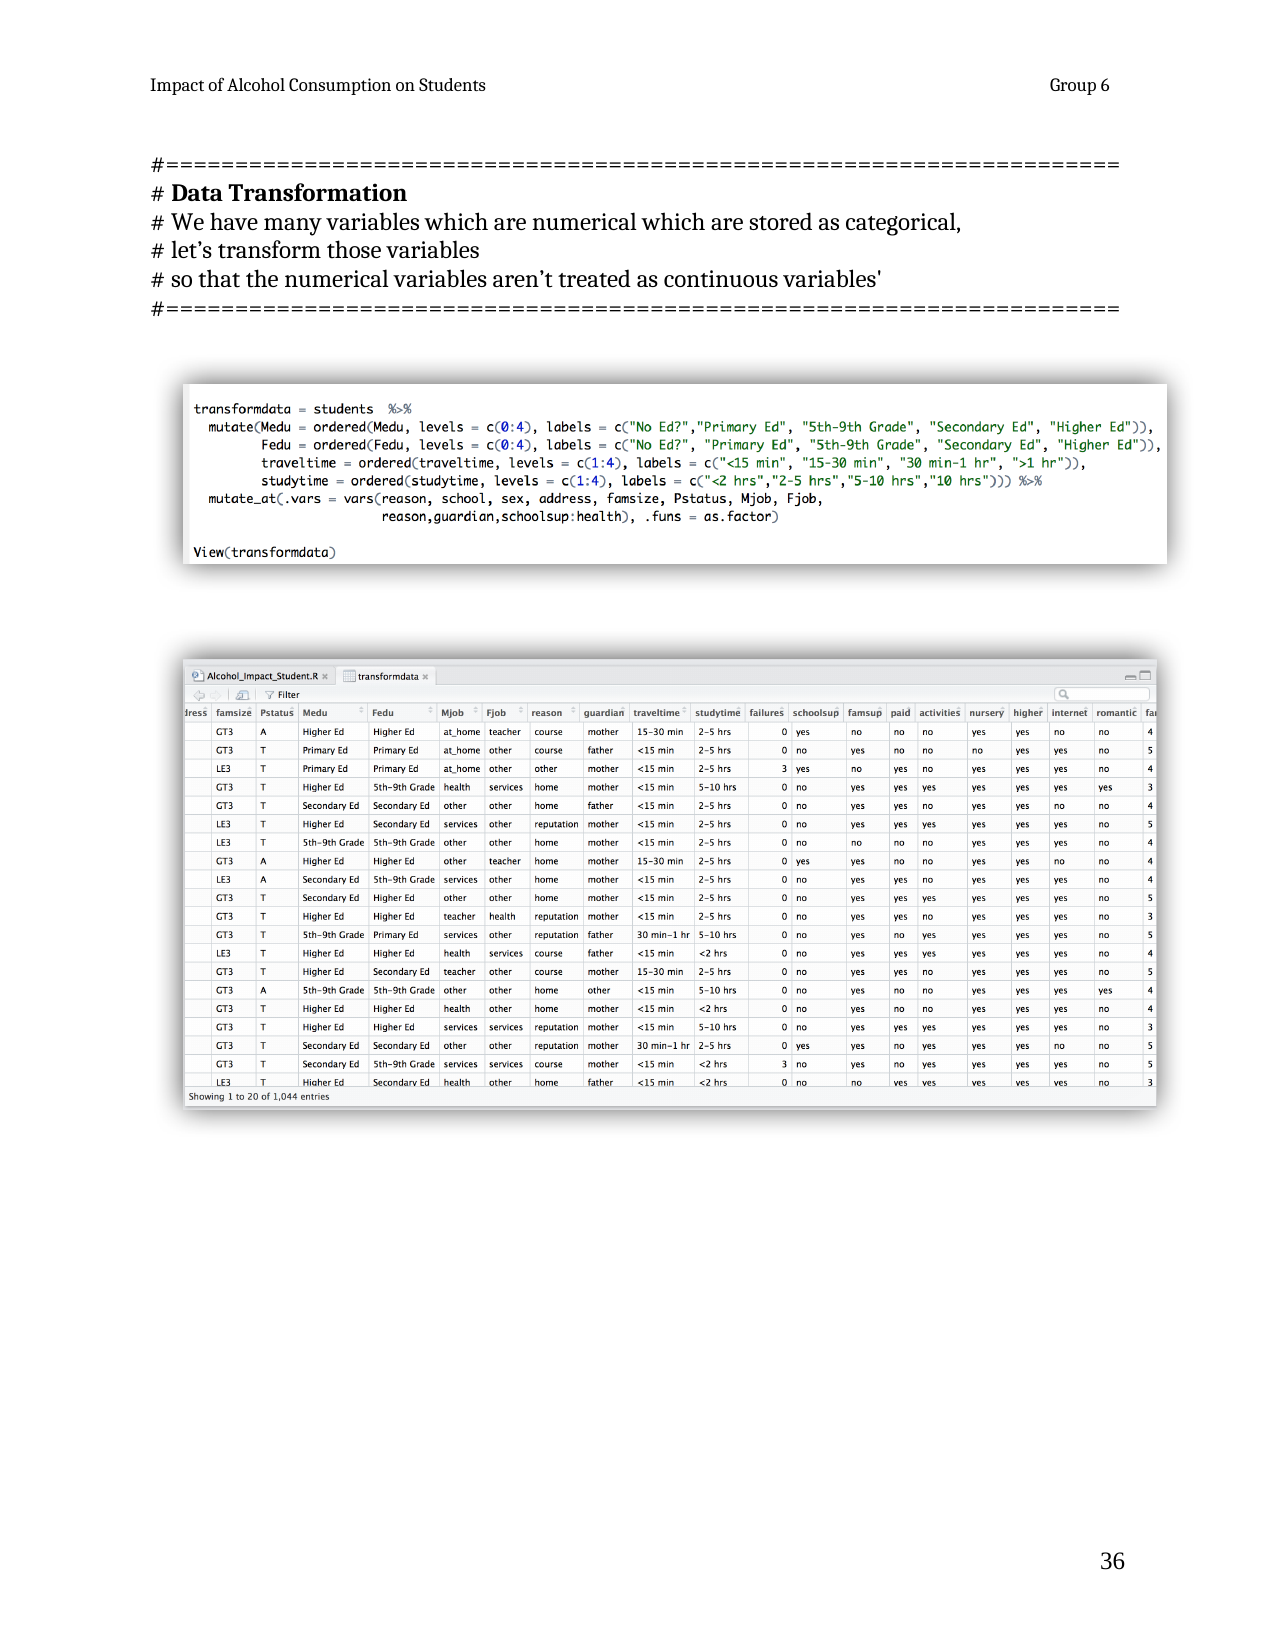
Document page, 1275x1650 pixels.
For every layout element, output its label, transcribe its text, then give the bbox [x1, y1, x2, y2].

text #===================================================================== [150, 294, 1125, 322]
picture [183, 384, 1167, 564]
text # We have many variables which are numerical which are stored as categorical, [150, 207, 1125, 236]
text # so that the numerical variables aren’t treated as continuous variables' [150, 265, 1125, 294]
text # let’s transform those variables [150, 236, 1125, 265]
picture [183, 659, 1157, 1110]
text #===================================================================== [150, 150, 1125, 179]
text # Data Transformation [150, 179, 1125, 207]
